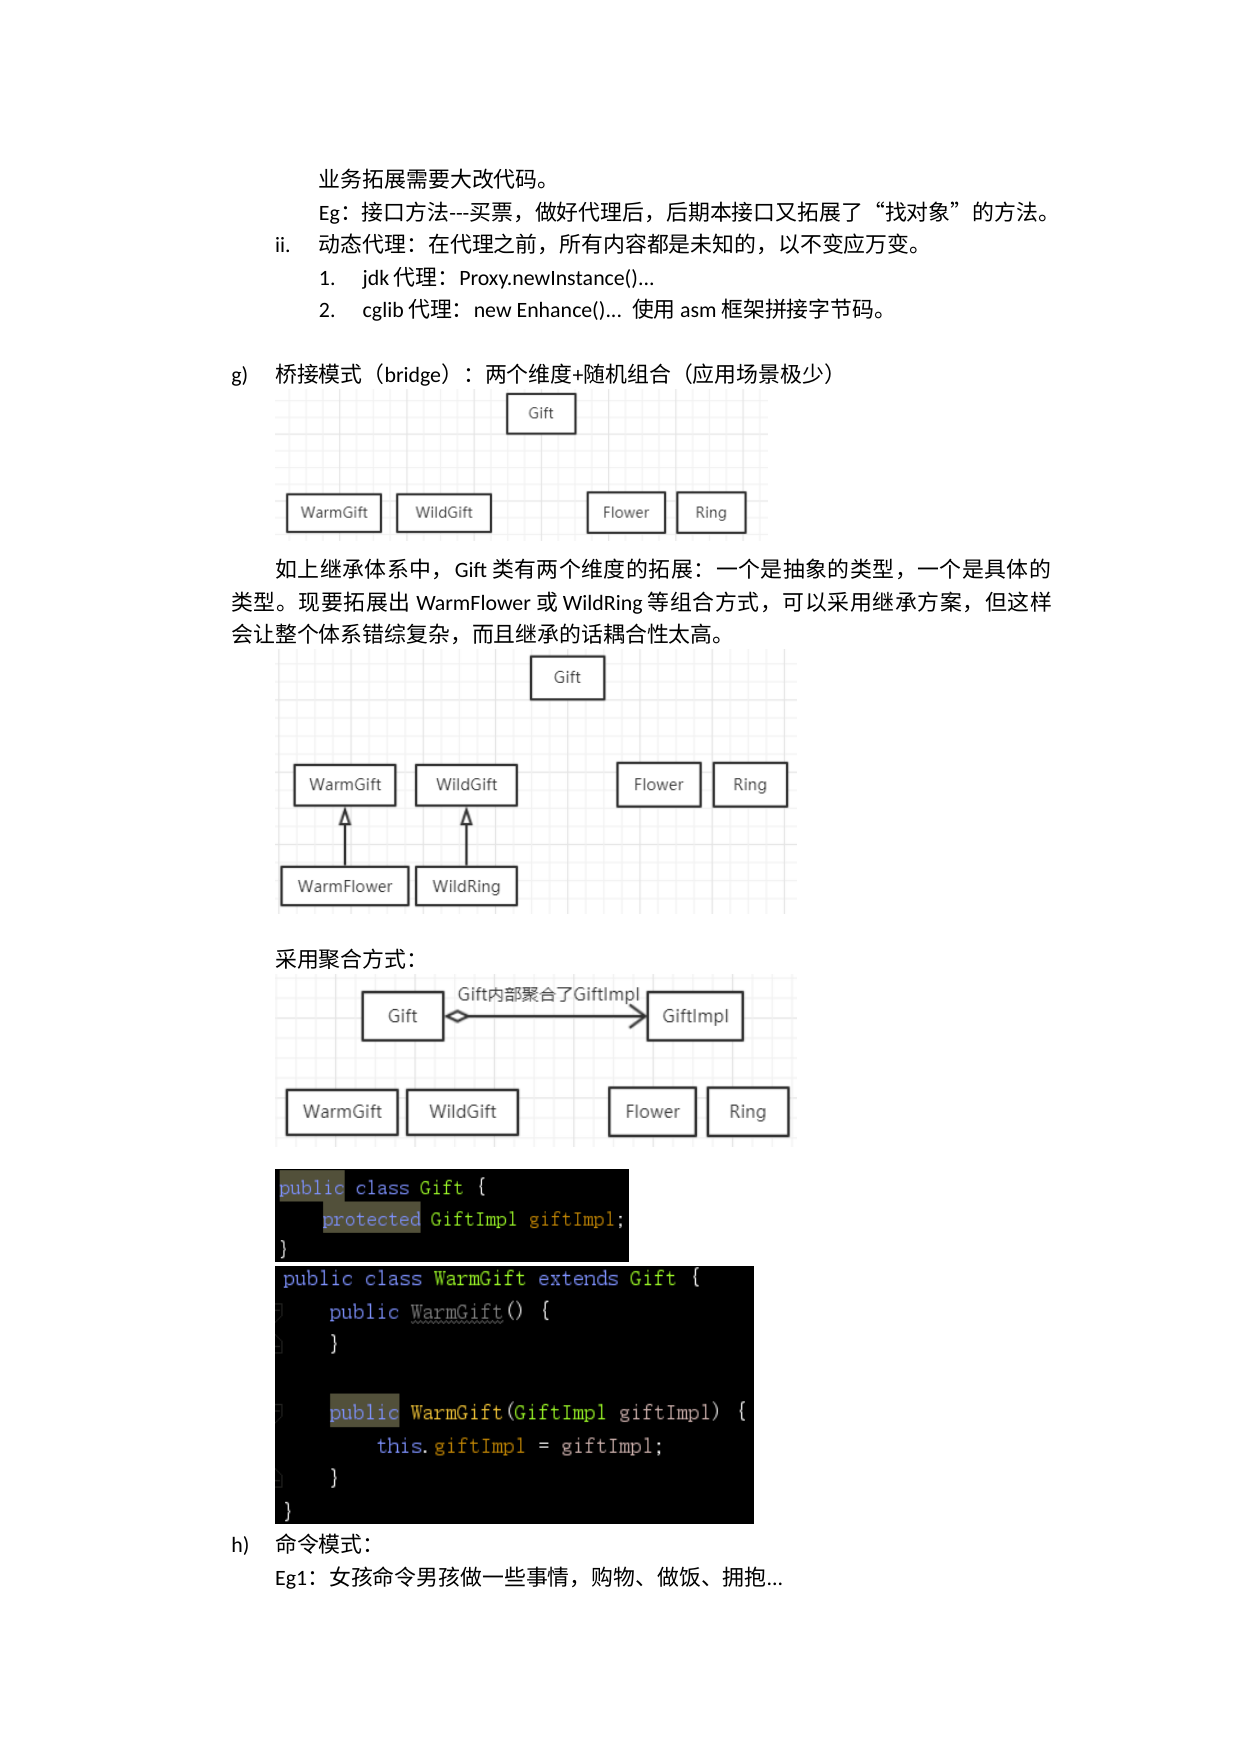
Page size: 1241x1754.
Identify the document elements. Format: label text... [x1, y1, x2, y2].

text 采用聚合方式： [231, 942, 1053, 974]
list 桥接模式（bridge）：两个维度+随机组合（应用场景极少） [231, 357, 1053, 389]
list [275, 162, 1053, 194]
picture [275, 1169, 629, 1262]
picture [275, 389, 768, 541]
list jdk代理：Proxy.newInstance()... [319, 259, 1053, 292]
picture [275, 1266, 754, 1524]
list cglib代理：new Enhance()... 使用asm框架拼接字节码。 [319, 292, 1053, 324]
text Eg1：女孩命令男孩做一些事情，购物、做饭、拥抱... [275, 1559, 1053, 1592]
list 动态代理：在代理之前，所有内容都是未知的，以不变应万变。 [275, 227, 1053, 259]
text 如上继承体系中，Gift类有两个维度的拓展：一个是抽象的类型，一个是具体的类型。现要拓展出WarmFlower或WildRing等组合方式，可以采用继承方案，但这样会让整个体系错综复杂，而且继承的话耦合性太高。 [231, 552, 1053, 649]
picture [275, 974, 797, 1147]
text Eg：接口方法---买票，做好代理后，后期本接口又拓展了“找对象”的方法。 [275, 194, 1053, 227]
list 命令模式： [231, 1527, 1053, 1559]
picture [275, 649, 797, 914]
